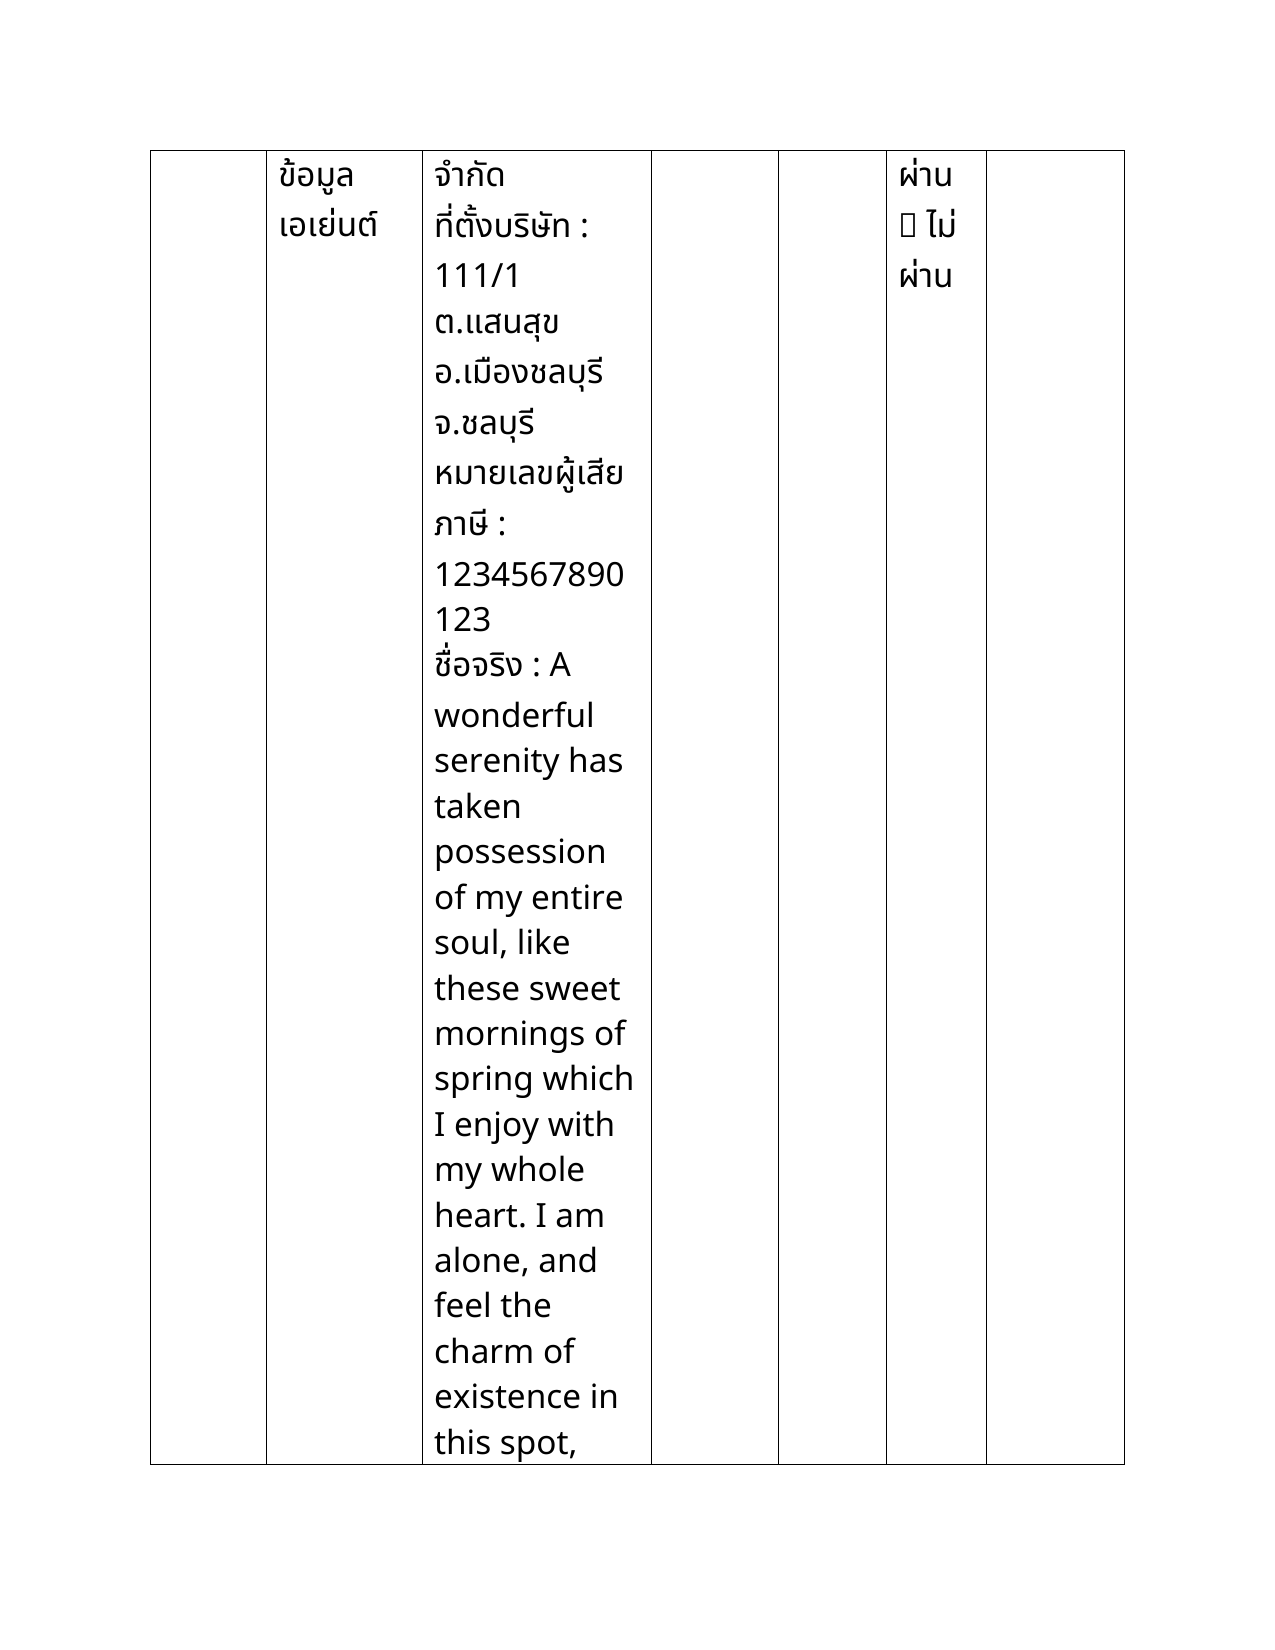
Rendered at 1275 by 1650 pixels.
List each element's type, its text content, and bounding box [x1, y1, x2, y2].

table_cell - [652, 151, 778, 1464]
table_cell ผ่าน  ไม่ผ่าน [887, 151, 986, 1464]
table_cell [423, 151, 651, 1464]
table_cell [987, 151, 1124, 1464]
table_cell กรอกข้อมูลเอเย่นต์ [267, 151, 422, 1464]
table_cell 5 [151, 151, 266, 1464]
table_cell [779, 151, 886, 1464]
